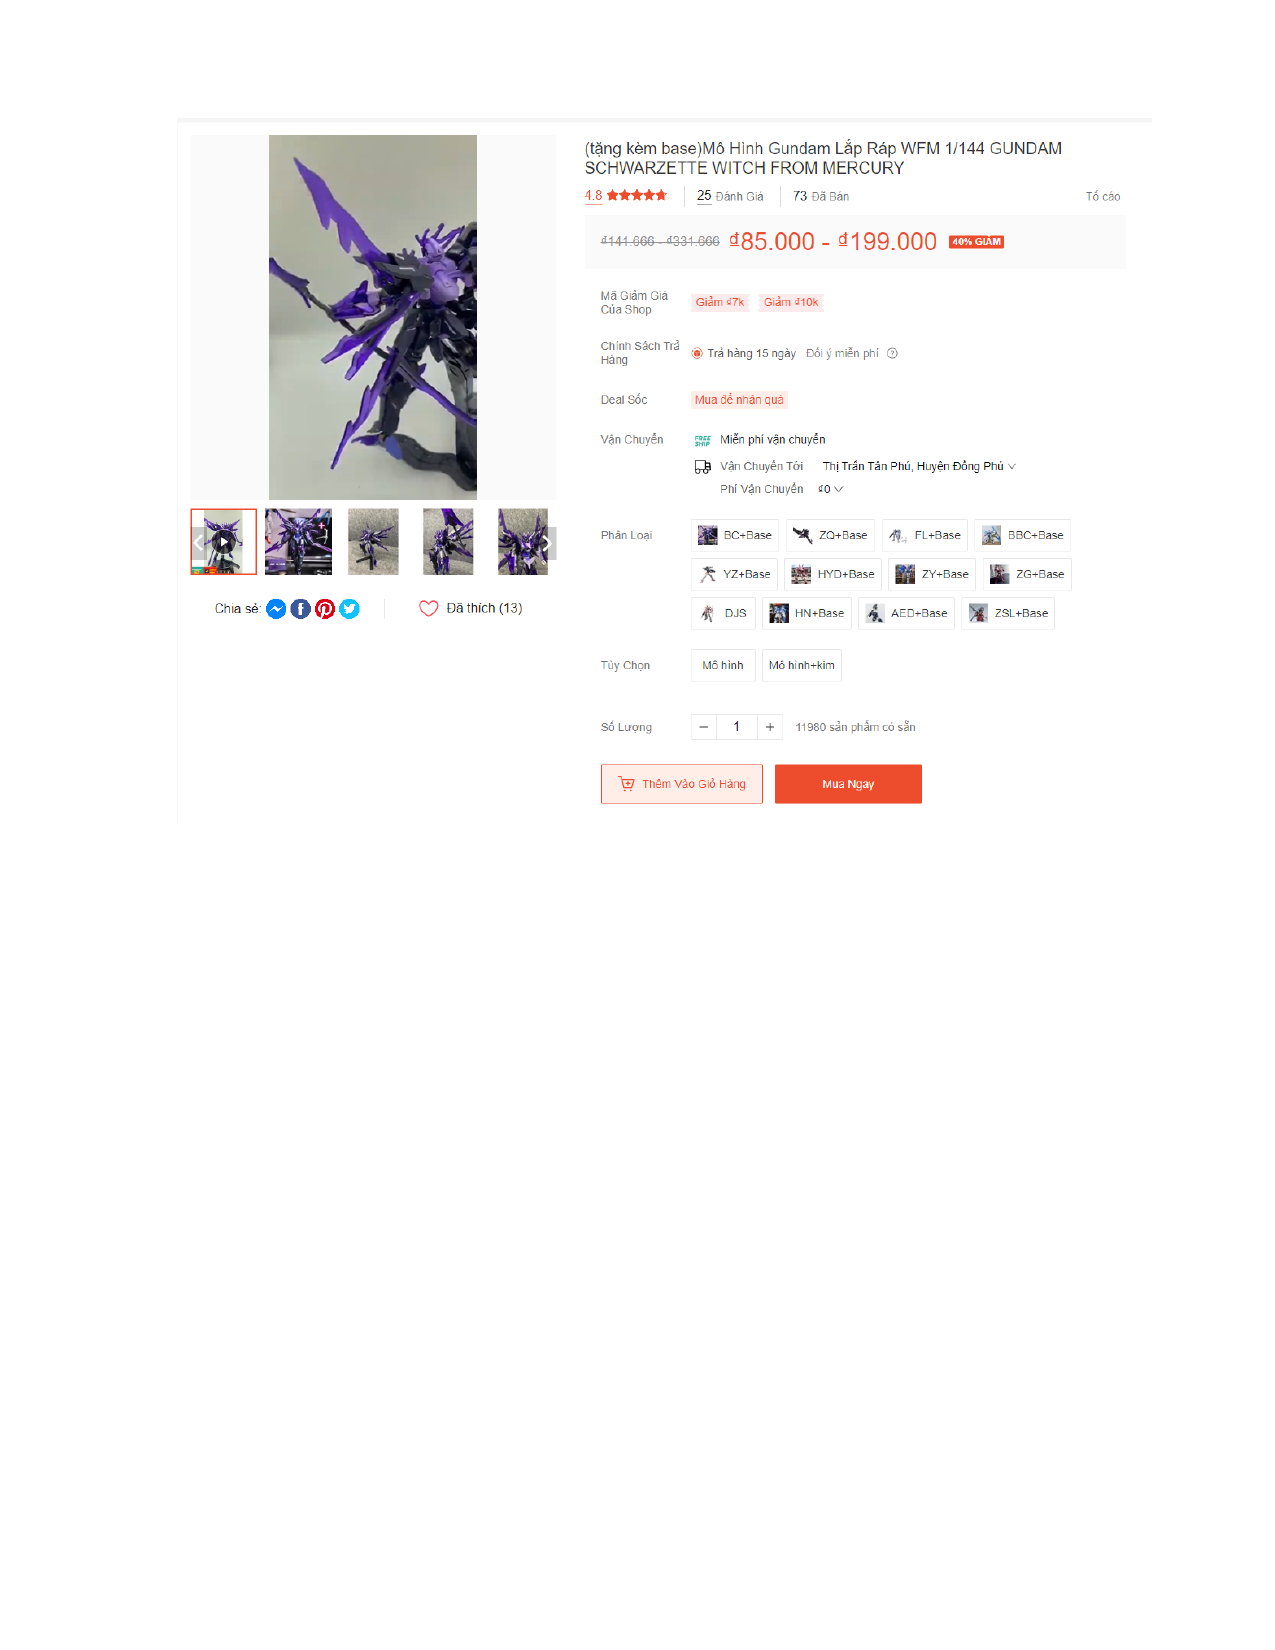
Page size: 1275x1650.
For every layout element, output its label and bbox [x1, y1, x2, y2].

picture [177, 118, 1153, 825]
